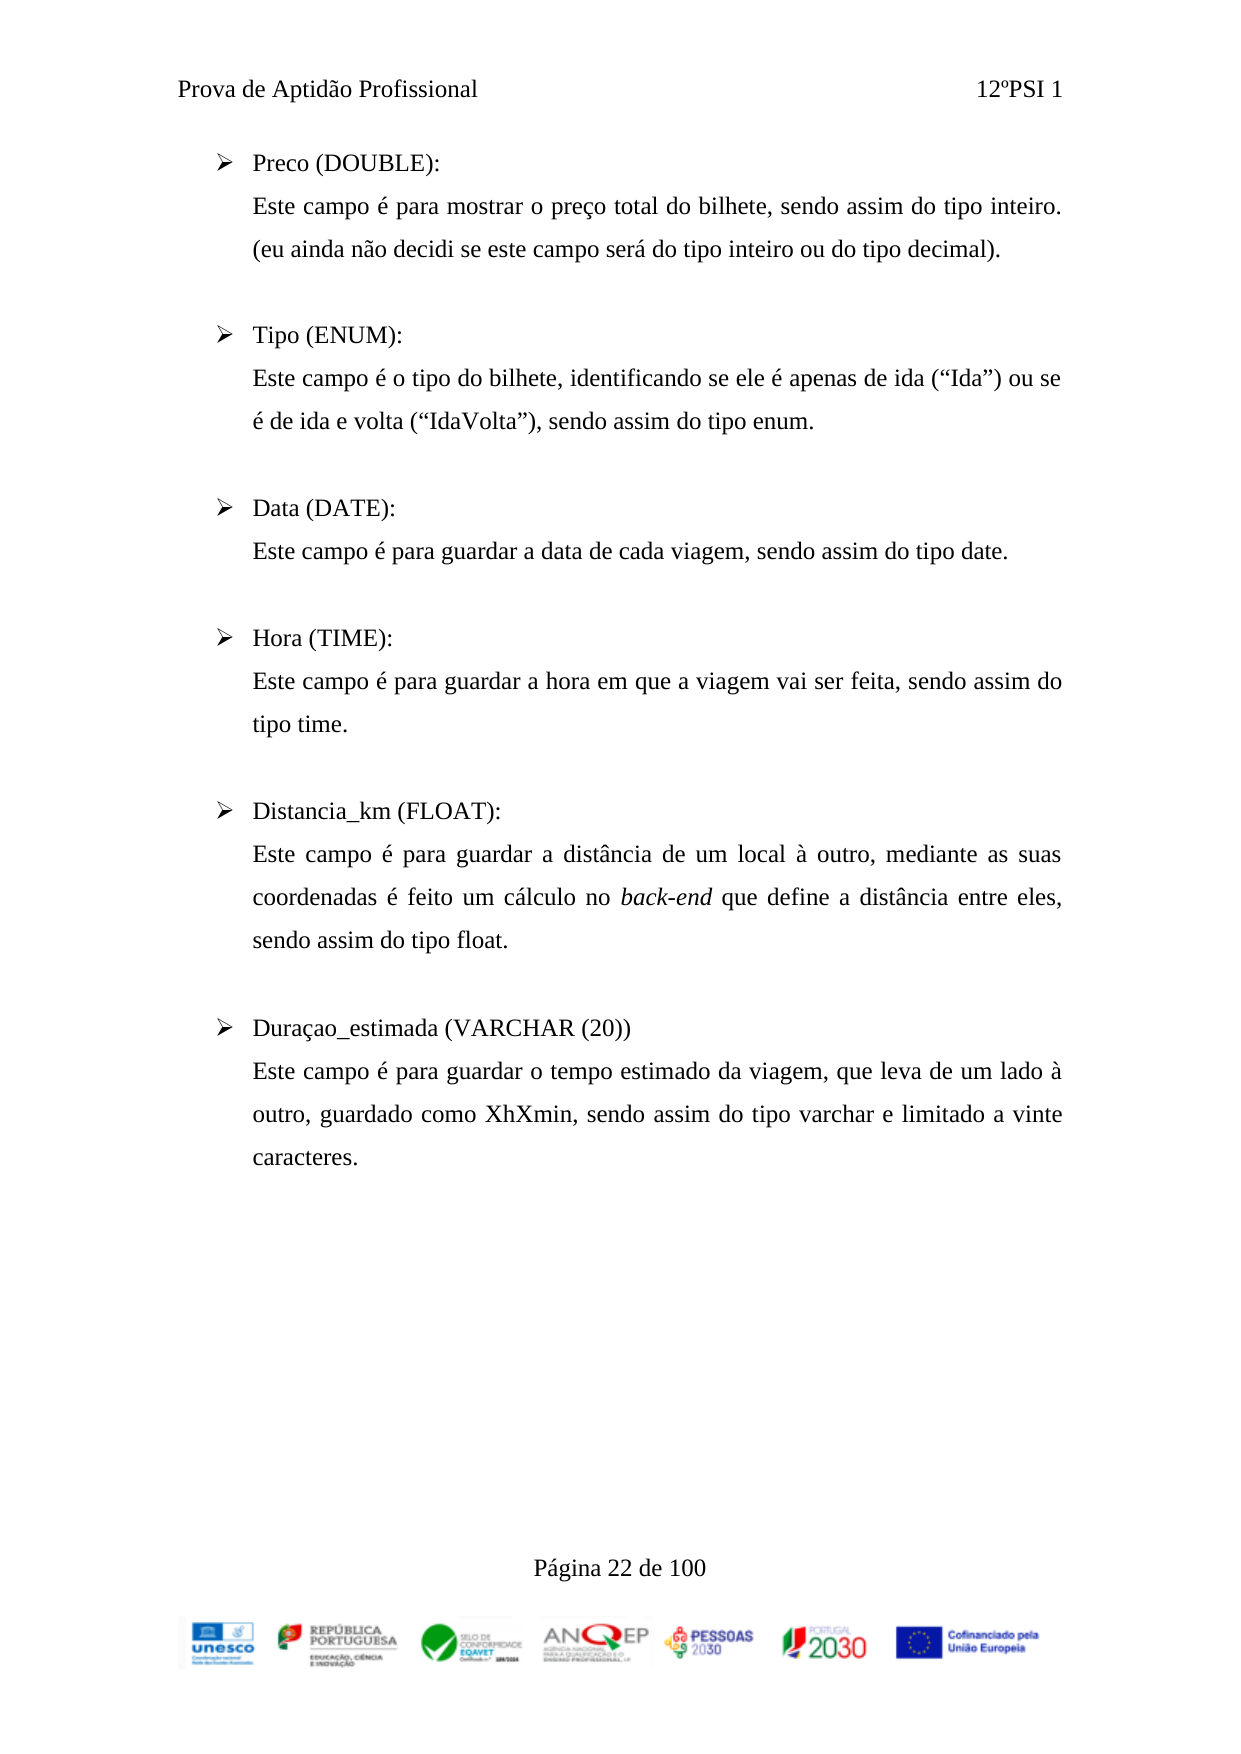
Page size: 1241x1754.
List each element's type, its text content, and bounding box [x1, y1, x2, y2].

list Este campo é para guardar a hora em que a viagem vai ser feita, sendo assim do tipo time. [252, 666, 1063, 738]
list Hora (TIME): [215, 623, 1063, 652]
list Este campo é para mostrar o preço total do bilhete, sendo assim do tipo inteiro. (eu ainda não decidi se este campo será do tipo inteiro ou do tipo decimal). [252, 191, 1063, 263]
list Distancia_km (FLOAT): [215, 796, 1063, 825]
list Este campo é o tipo do bilhete, identificando se ele é apenas de ida (“Ida”) ou se é de ida e volta (“IdaVolta”), sendo assim do tipo enum. [252, 363, 1063, 435]
list Este campo é para guardar a data de cada viagem, sendo assim do tipo date. [252, 536, 1063, 564]
list Duraçao_estimada (VARCHAR (20)) [215, 1013, 1063, 1041]
list Este campo é para guardar a distância de um local à outro, mediante as suas coordenadas é feito um cálculo no back-end que define a distância entre eles, sendo assim do tipo float. [252, 839, 1063, 954]
list Este campo é para guardar o tempo estimado da viagem, que leva de um lado à outro, guardado como XhXmin, sendo assim do tipo varchar e limitado a vinte caracteres. [252, 1056, 1063, 1171]
picture [177, 1615, 1084, 1677]
list Tipo (ENUM): [215, 320, 1063, 349]
list Preco (DOUBLE): [215, 148, 1063, 176]
list Data (DATE): [215, 493, 1063, 521]
